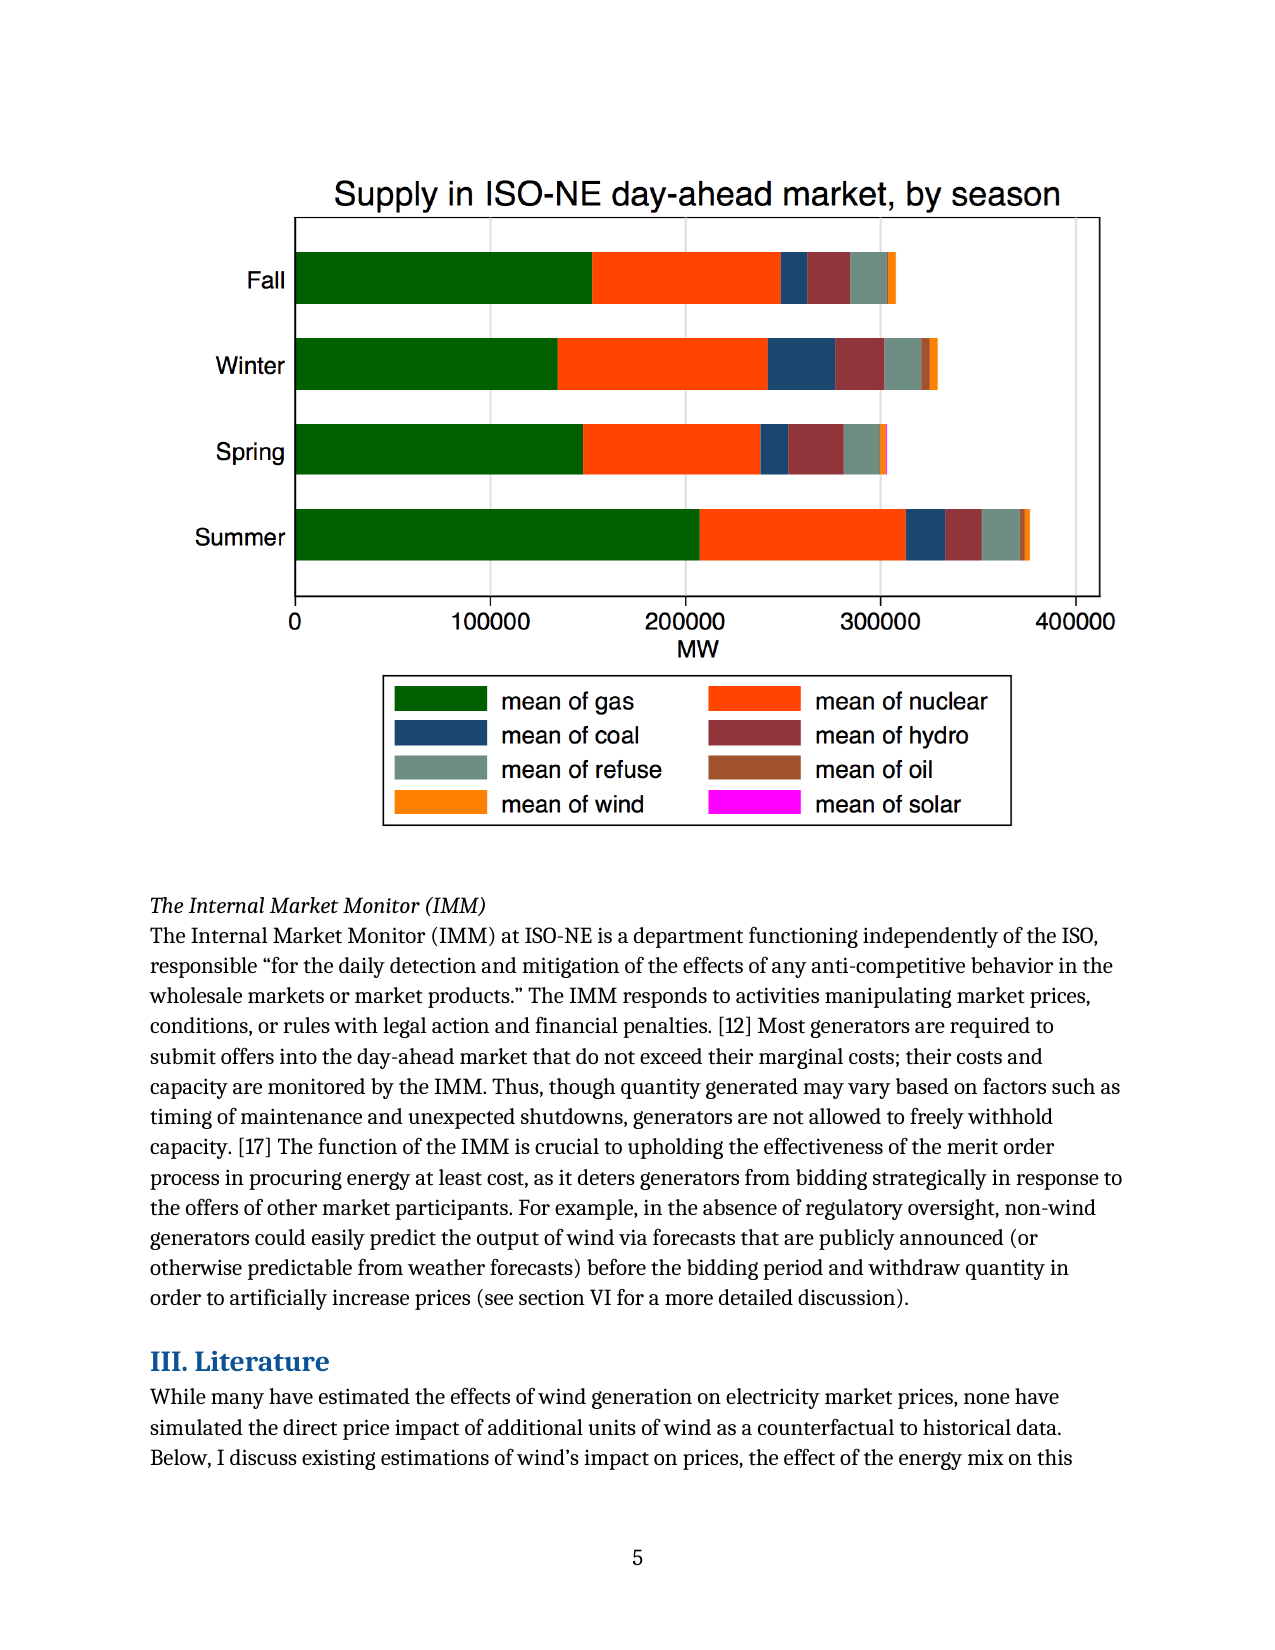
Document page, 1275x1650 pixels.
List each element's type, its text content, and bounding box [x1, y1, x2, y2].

subtitle III. Literature [150, 1346, 1125, 1379]
picture [150, 150, 1125, 859]
text The Internal Market Monitor (IMM) [150, 892, 1125, 919]
text The Internal Market Monitor (IMM) at ISO-NE is a department functioning independently of the ISO, responsible “for the daily detection and mitigation of the effects of any anti-competitive behavior in the wholesale markets or market products.” The IMM responds to activities manipulating market prices, conditions, or rules with legal action and financial penalties. [12] Most generators are required to submit offers into the day-ahead market that do not exceed their marginal costs; their costs and capacity are monitored by the IMM. Thus, though quantity generated may vary based on factors such as timing of maintenance and unexpected shutdowns, generators are not allowed to freely withhold capacity. [17] The function of the IMM is crucial to upholding the effectiveness of the merit order process in procuring energy at least cost, as it deters generators from bidding strategically in response to the offers of other market participants. For example, in the absence of regulatory oversight, non-wind generators could easily predict the output of wind via forecasts that are publicly announced (or otherwise predictable from weather forecasts) before the bidding period and withdraw quantity in order to artificially increase prices (see section VI for a more detailed discussion). [150, 923, 1125, 1311]
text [150, 1384, 1125, 1471]
